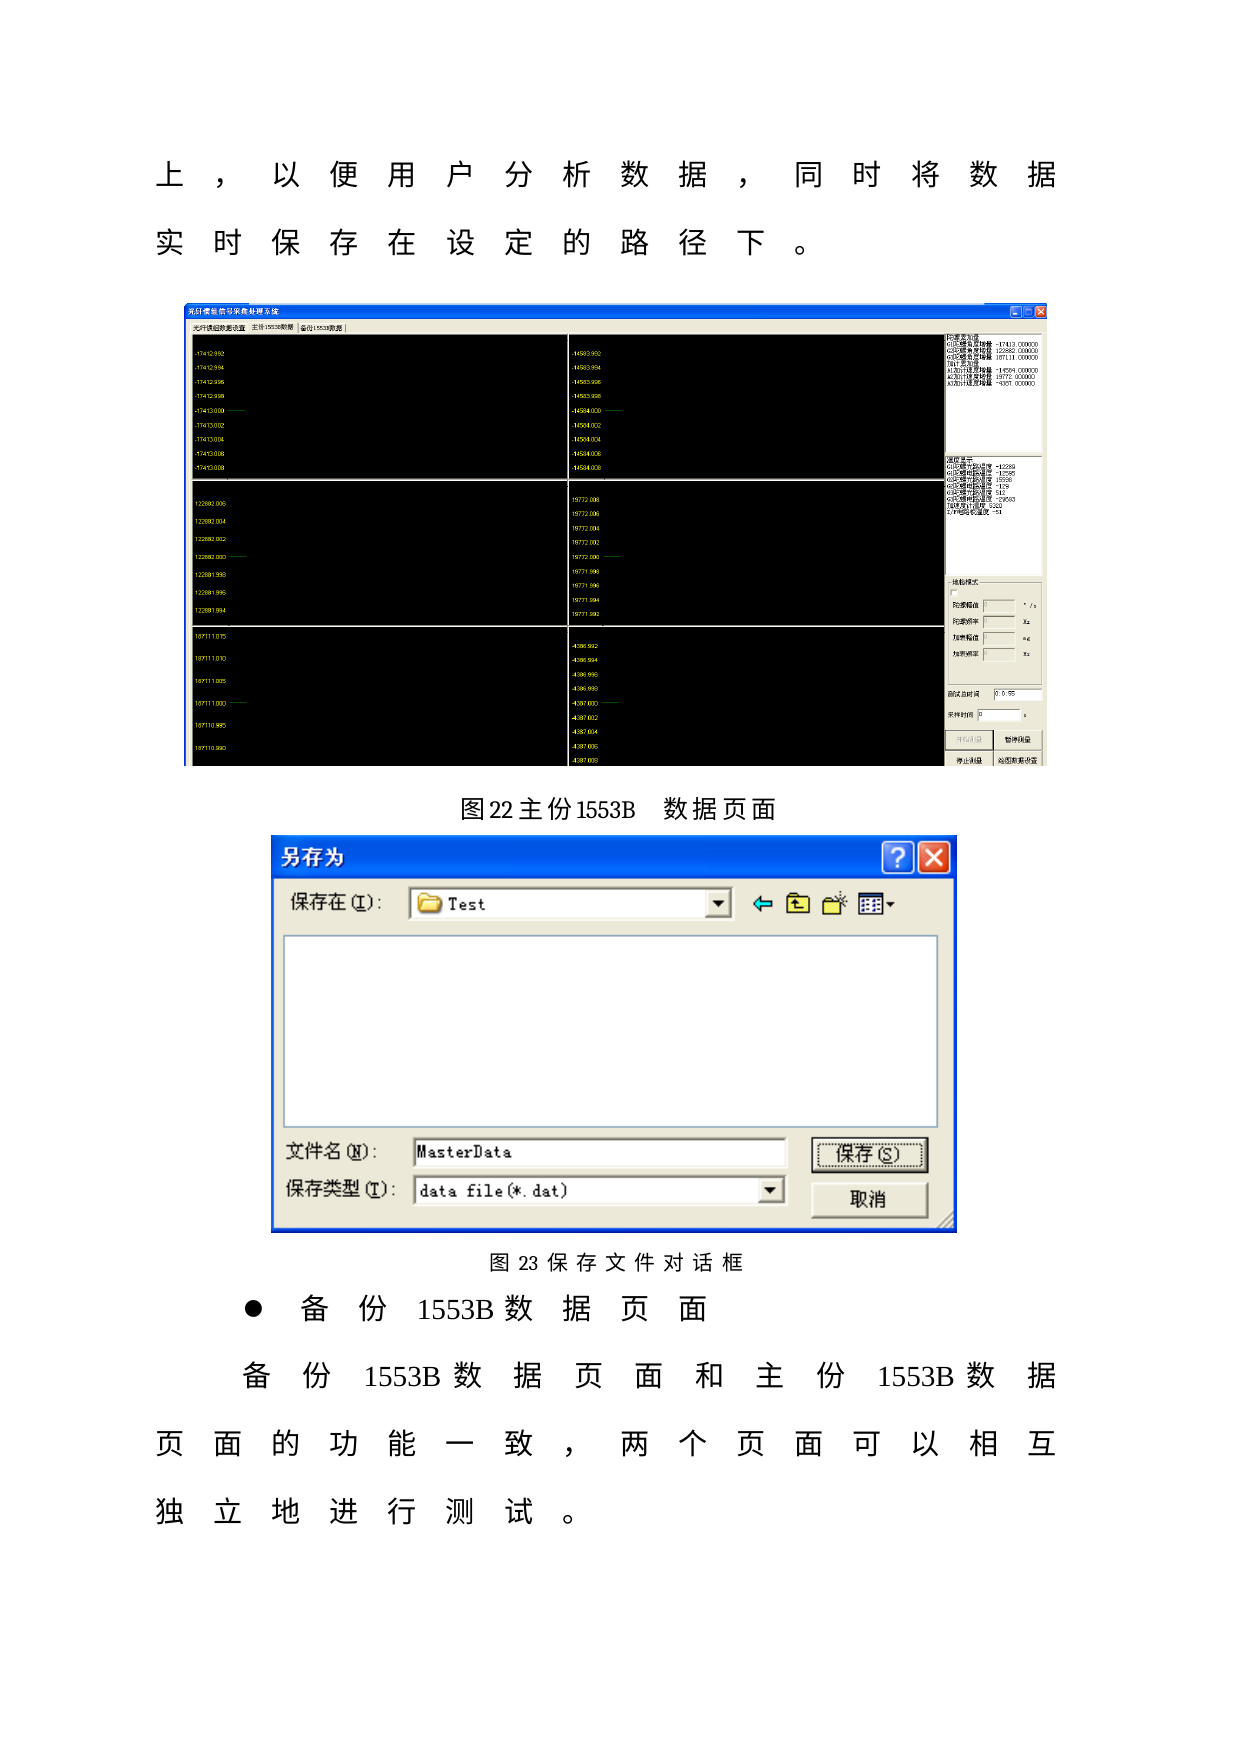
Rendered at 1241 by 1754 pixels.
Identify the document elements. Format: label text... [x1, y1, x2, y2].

text 图23保存文件对话框 [155, 1239, 1085, 1284]
picture [184, 303, 1047, 766]
text 备份1553B数据页面和主份1553B数据页面的功能一致，两个页面可以相互独立地进行测试。 [155, 1351, 1085, 1532]
picture [271, 835, 957, 1233]
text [155, 150, 1085, 264]
text 图22主份1553B数据页面 [155, 784, 1085, 830]
list 备份1553B数据页面 [213, 1284, 1085, 1329]
